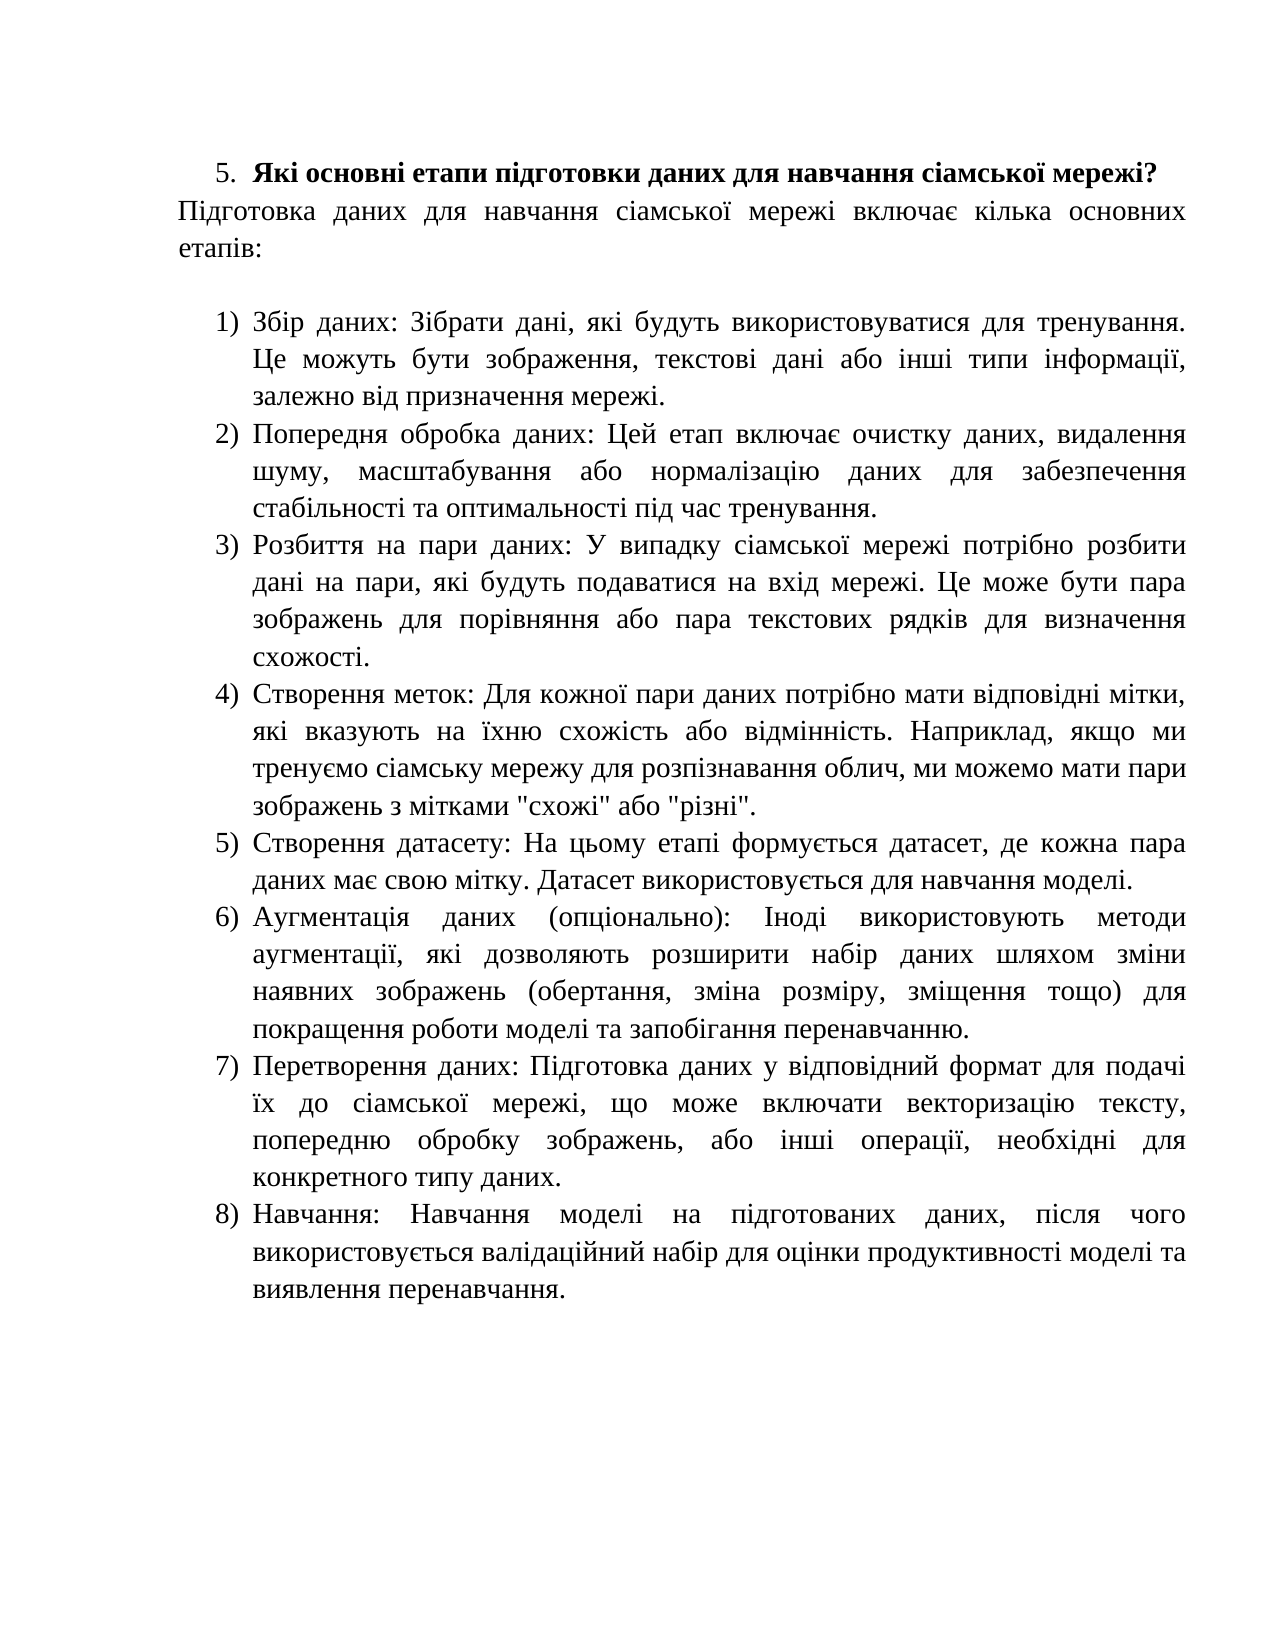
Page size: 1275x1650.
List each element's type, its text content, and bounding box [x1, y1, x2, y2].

list Створення меток: Для кожної пари даних потрібно мати відповідні мітки, які вказують на їхню схожість або відмінність. Наприклад, якщо ми тренуємо сіамську мережу для розпізнавання облич, ми можемо мати пари зображень з мітками "схожі" або "різні". [215, 676, 1187, 821]
text Підготовка даних для навчання сіамської мережі включає кілька основних етапів: [177, 193, 1187, 263]
list Які основні етапи підготовки даних для навчання сіамської мережі? [215, 155, 1187, 189]
list Навчання: Навчання моделі на підготованих даних, після чого використовується валідаційний набір для оцінки продуктивності моделі та виявлення перенавчання. [215, 1197, 1187, 1304]
list Збір даних: Зібрати дані, які будуть використовуватися для тренування. Це можуть бути зображення, текстові дані або інші типи інформації, залежно від призначення мережі. [215, 304, 1187, 412]
list Створення датасету: На цьому етапі формується датасет, де кожна пара даних має свою мітку. Датасет використовується для навчання моделі. [215, 825, 1187, 896]
list Розбиття на пари даних: У випадку сіамської мережі потрібно розбити дані на пари, які будуть подаватися на вхід мережі. Це може бути пара зображень для порівняння або пара текстових рядків для визначення схожості. [215, 527, 1187, 672]
list Попередня обробка даних: Цей етап включає очистку даних, видалення шуму, масштабування або нормалізацію даних для забезпечення стабільності та оптимальності під час тренування. [215, 416, 1187, 524]
list Аугментація даних (опціонально): Іноді використовують методи аугментації, які дозволяють розширити набір даних шляхом зміни наявних зображень (обертання, зміна розміру, зміщення тощо) для покращення роботи моделі та запобігання перенавчанню. [215, 899, 1187, 1044]
list Перетворення даних: Підготовка даних у відповідний формат для подачі їх до сіамської мережі, що може включати векторизацію тексту, попередню обробку зображень, або інші операції, необхідні для конкретного типу даних. [215, 1048, 1187, 1193]
